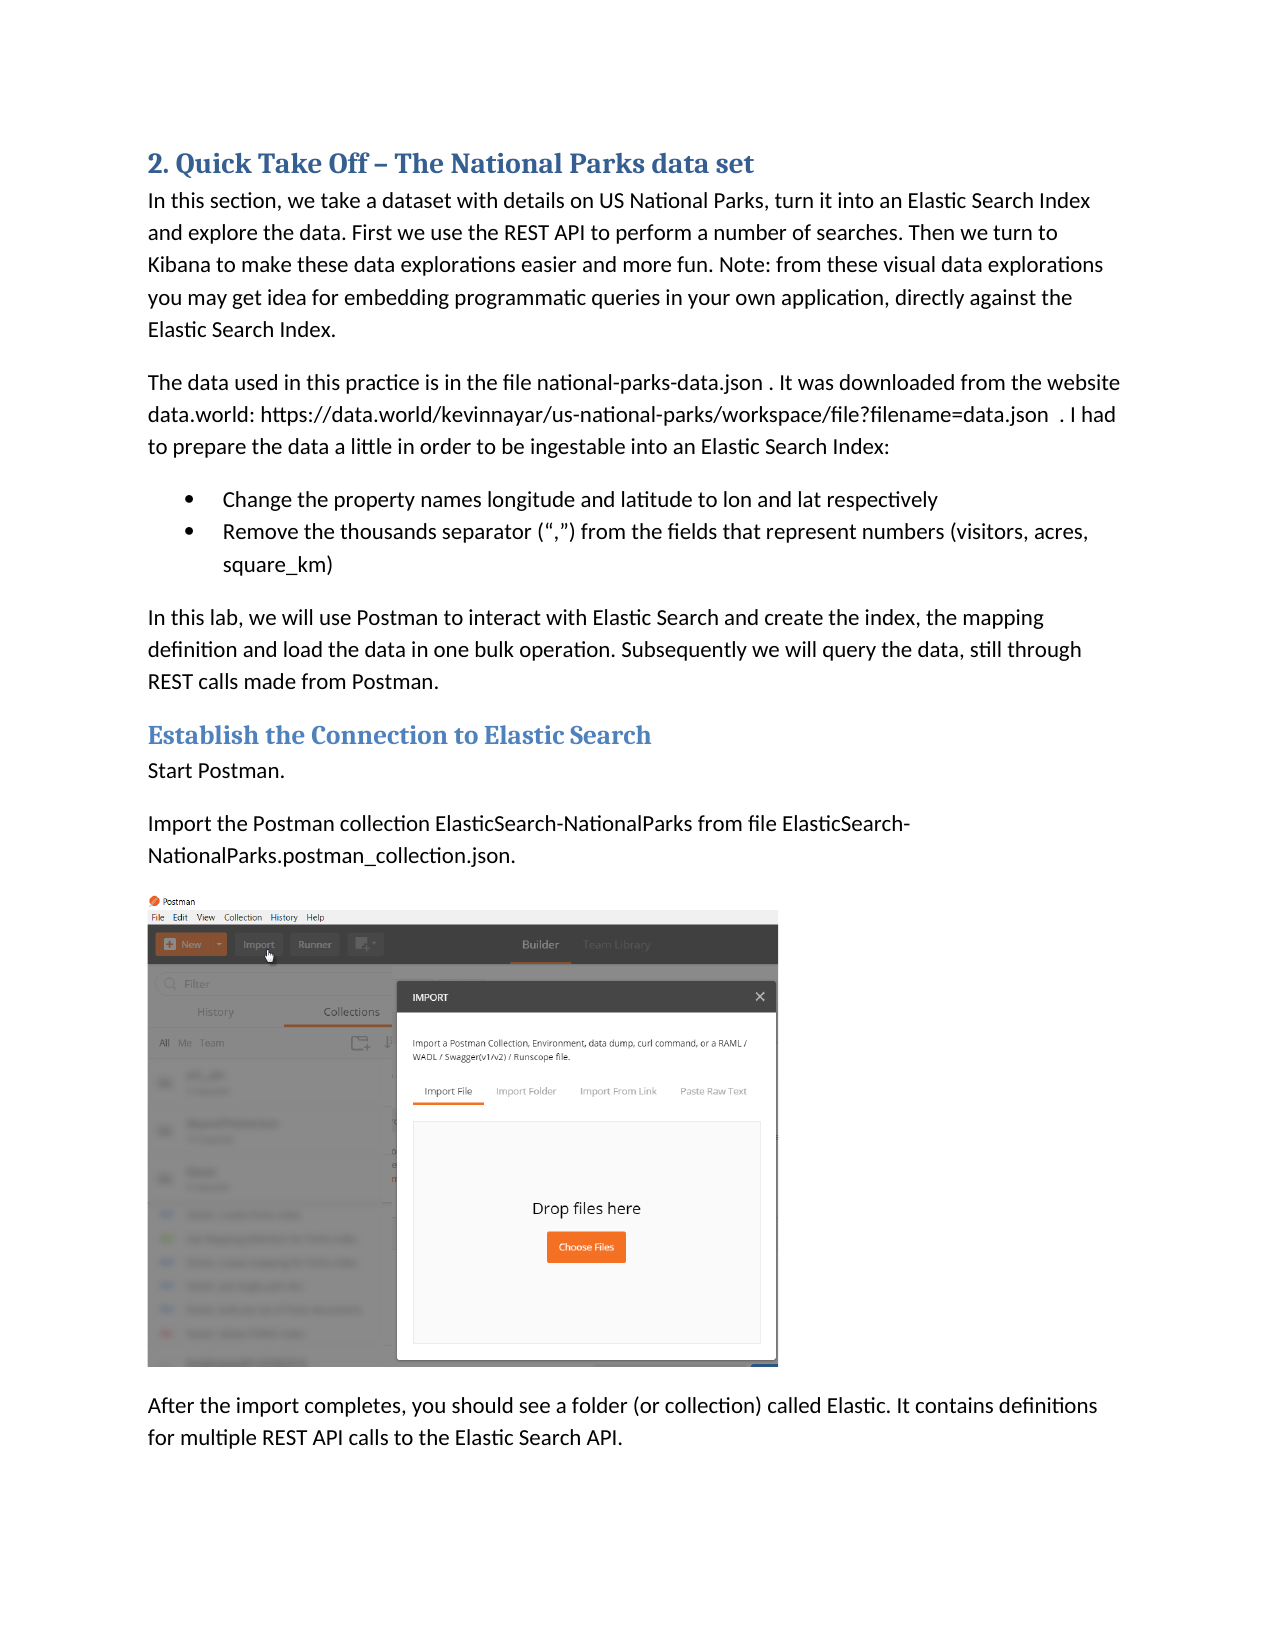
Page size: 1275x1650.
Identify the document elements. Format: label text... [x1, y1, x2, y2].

list Remove the thousands separator (“,”) from the fields that represent numbers (visitors, acres, square_km) [185, 517, 1127, 578]
text Import the Postman collection ElasticSearch-NationalParks from file ElasticSearch-NationalParks.postman_collection.json. [148, 809, 1127, 869]
text In this lab, we will use Postman to interact with Elastic Search and create the index, the mapping definition and load the data in one bulk operation. Subsequently we will query the data, still through REST calls made from Postman. [148, 603, 1127, 695]
text Start Postman. [148, 756, 1127, 784]
subtitle Establish the Connection to Elastic Search [148, 720, 1127, 751]
list Change the property names longitude and latitude to lon and lat respectively [185, 485, 1127, 513]
picture [147, 894, 779, 1367]
text The data used in this practice is in the file national-parks-data.json . It was downloaded from the website data.world: https://data.world/kevinnayar/us-national-parks/workspace/file?filename=data.json . I had to prepare the data a little in order to be ingestable into an Elastic Search Index: [148, 368, 1127, 460]
text After the import completes, you should see a folder (or collection) called Elastic. It contains definitions for multiple REST API calls to the Elastic Search API. [148, 1391, 1127, 1451]
text In this section, we take a dataset with details on US National Parks, turn it into an Elastic Search Index and explore the data. First we use the REST API to perform a number of searches. Then we turn to Kibana to make these data explorations easier and more fun. Note: from these visual data explorations you may get idea for embedding programmatic queries in your own application, directly against the Elastic Search Index. [148, 186, 1127, 343]
subtitle 2. Quick Take Off – The National Parks data set [148, 148, 1127, 181]
